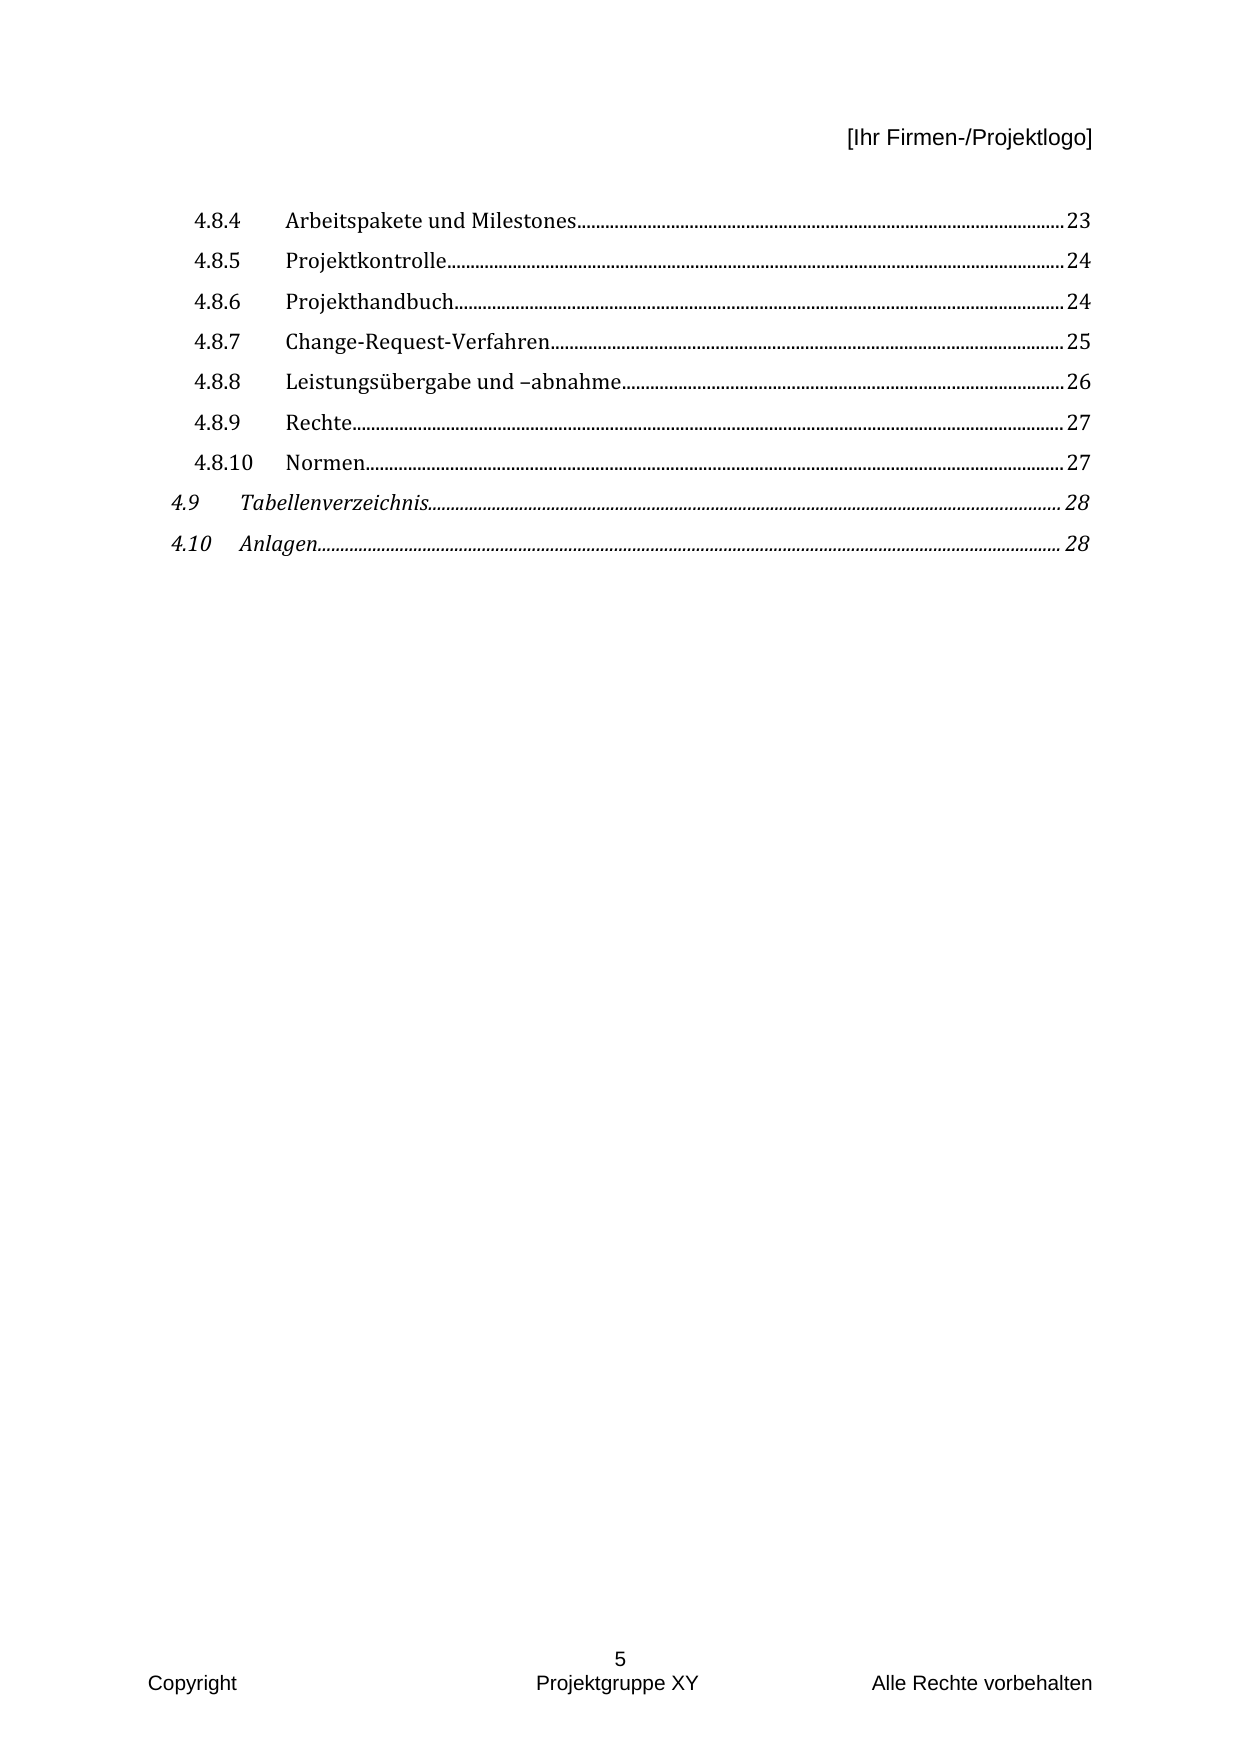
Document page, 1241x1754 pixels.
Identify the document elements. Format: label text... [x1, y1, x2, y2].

text 4.8.10 Normen 27 [193, 449, 1092, 476]
text 4.8.7 Change-Request-Verfahren 25 [193, 328, 1092, 354]
text 4.8.6 Projekthandbuch 24 [193, 287, 1092, 314]
text 4.8.8 Leistungsübergabe und –abnahme 26 [193, 368, 1092, 395]
text 4.9 Tabellenverzeichnis 28 [171, 489, 1092, 516]
text 4.8.5 Projektkontrolle 24 [193, 247, 1092, 274]
text 4.10 Anlagen 28 [171, 529, 1092, 556]
text 4.8.4 Arbeitspakete und Milestones 23 [193, 207, 1092, 234]
text 4.8.9 Rechte 27 [193, 408, 1092, 435]
